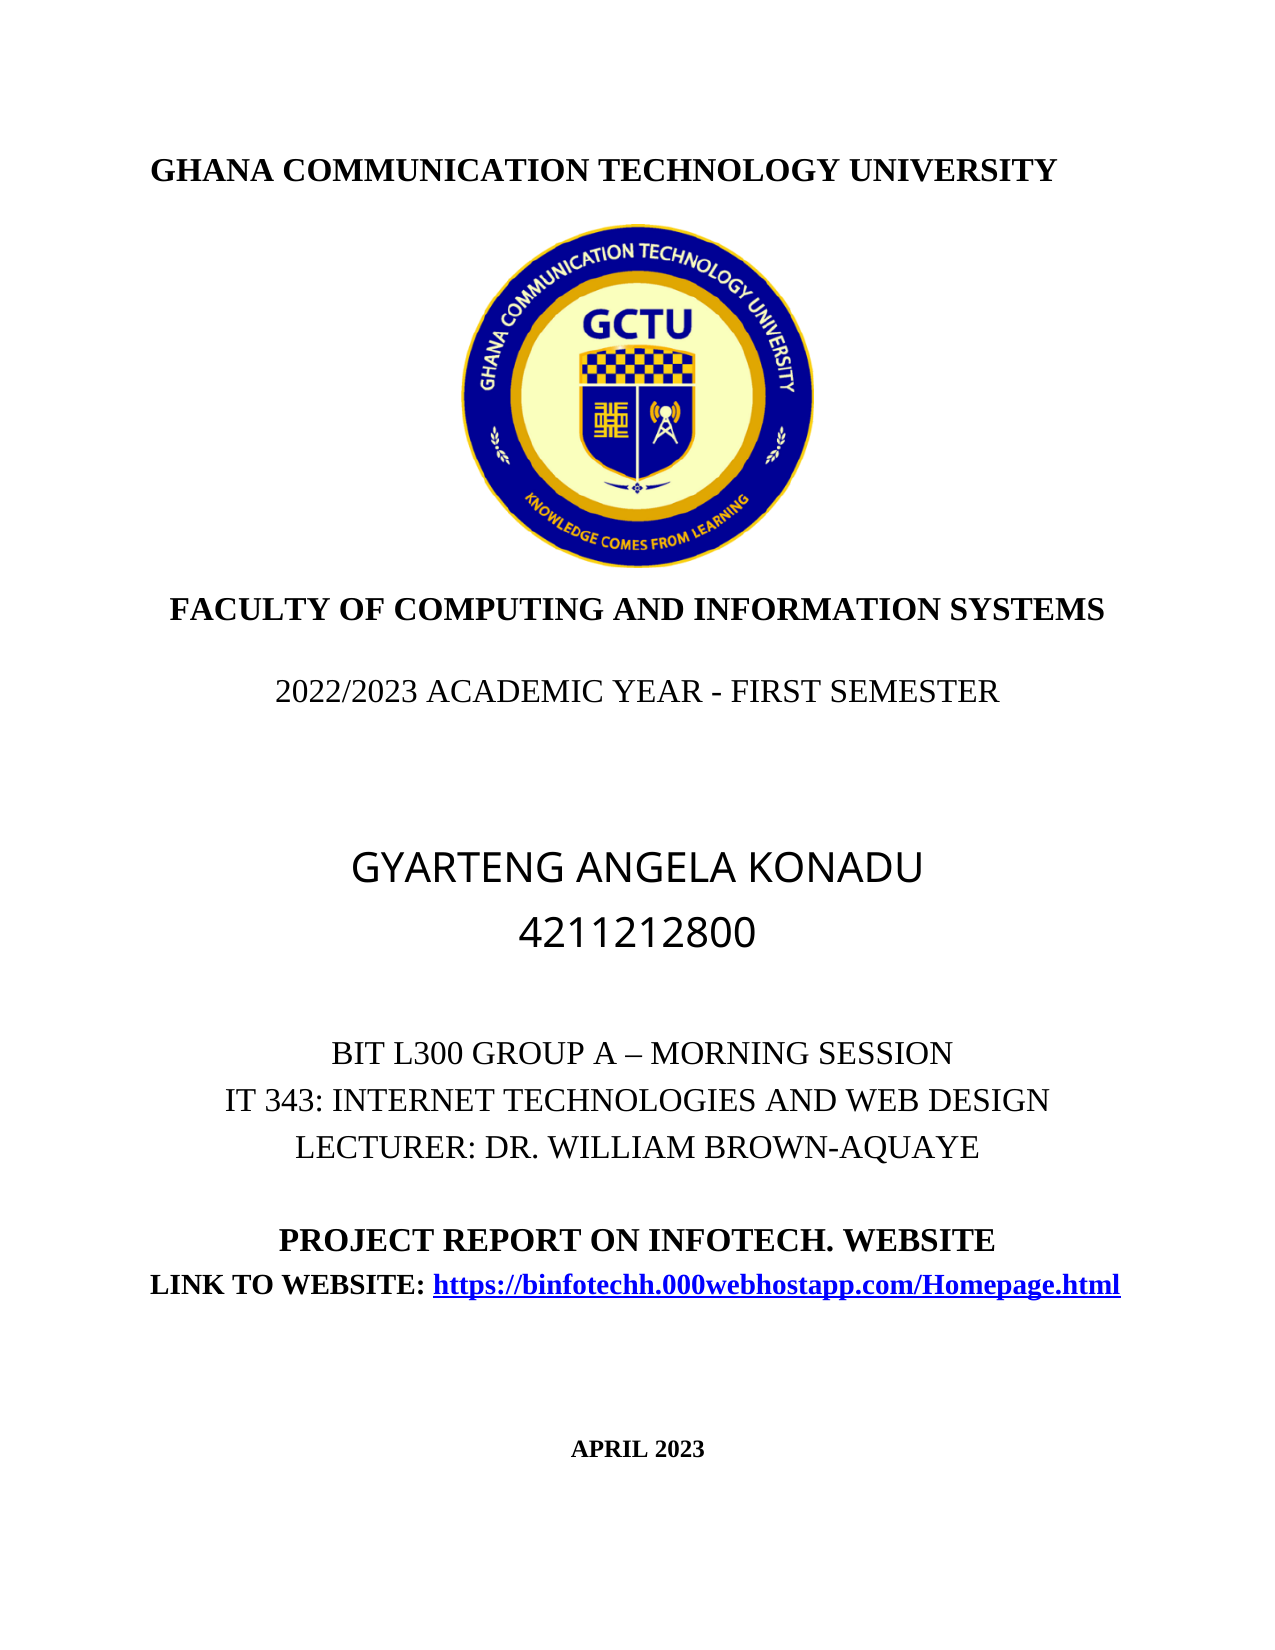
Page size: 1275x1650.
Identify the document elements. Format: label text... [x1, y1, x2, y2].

text APRIL 2023 [150, 1434, 1125, 1463]
text IT 343: INTERNET TECHNOLOGIES AND WEB DESIGN [150, 1080, 1125, 1118]
text FACULTY OF COMPUTING AND INFORMATION SYSTEMS [150, 589, 1125, 627]
text LECTURER: DR. WILLIAM BROWN-AQUAYE [150, 1127, 1125, 1165]
text GYARTENG ANGELA KONADU [150, 838, 1125, 895]
picture [461, 224, 814, 568]
text BIT L300 GROUP A – MORNING SESSION [150, 1033, 1125, 1072]
text 4211212800 [150, 903, 1125, 960]
text GHANA COMMUNICATION TECHNOLOGY UNIVERSITY [150, 150, 1125, 188]
text LINK TO WEBSITE: https://binfotechh.000webhostapp.com/Homepage.html [150, 1267, 1125, 1300]
text PROJECT REPORT ON INFOTECH. WEBSITE [150, 1220, 1125, 1258]
text 2022/2023 ACADEMIC YEAR - FIRST SEMESTER [150, 671, 1125, 709]
